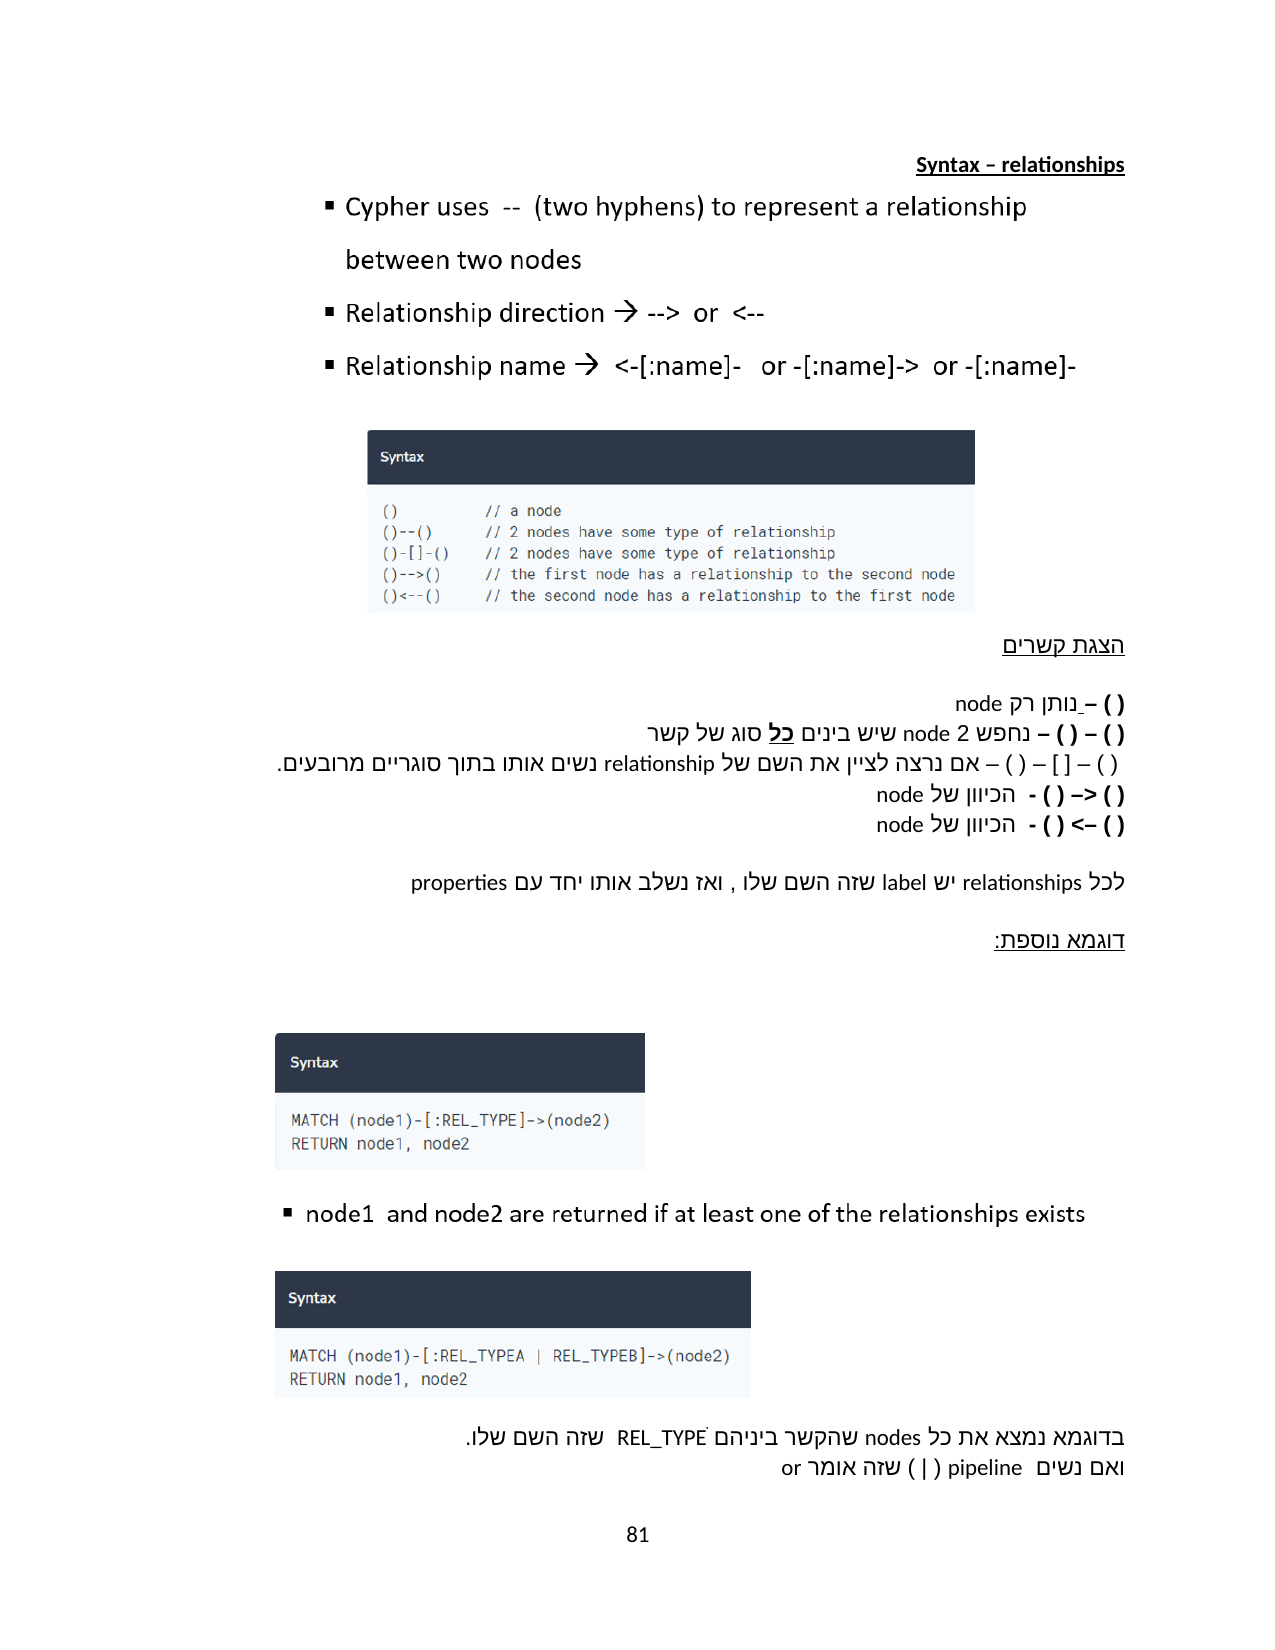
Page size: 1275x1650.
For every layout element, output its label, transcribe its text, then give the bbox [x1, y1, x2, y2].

picture [296, 180, 1125, 631]
picture [246, 983, 1125, 1404]
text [150, 1423, 1125, 1481]
